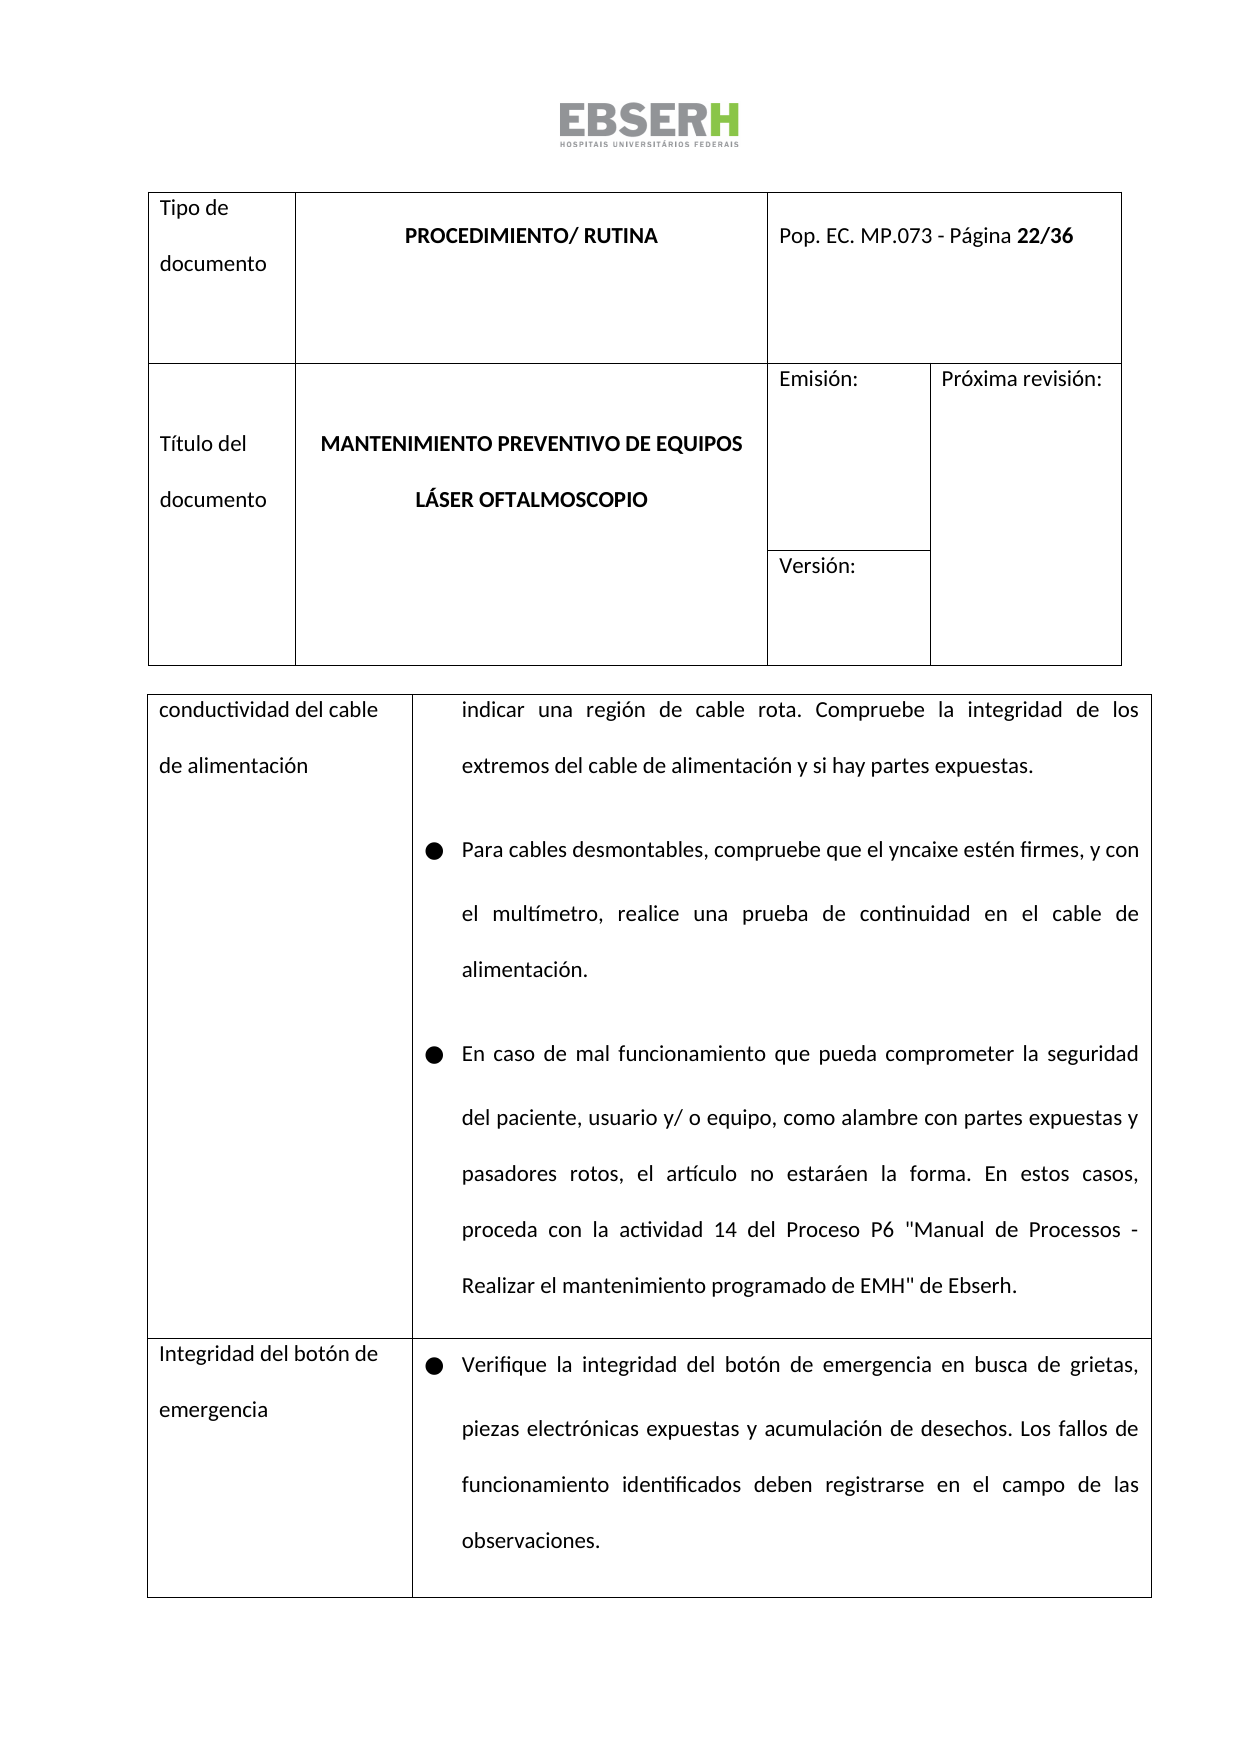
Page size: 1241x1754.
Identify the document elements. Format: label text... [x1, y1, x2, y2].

table_cell Integridad y conductividad del cable de alimentación [148, 695, 412, 1338]
table_cell Verifique la integridad del botón de emergencia en busca de grietas, piezas electrónicas expuestas y acumulación de desechos. Los fallos de funcionamiento identificados deben registrarse en el campo de las observaciones. En situaciones de mal funcionamiento que puedan comprometer la seguridad del usuarioy/o equipo, como grietas por las que los líquidos puedan ingresar al equipo o partes electrónicas expuestas, el artículo no será conforme. En estos casos, proceda con la actividad 14 del Proceso P6 "Manual de Proceso - Realizarprograma de mantenimiento ada emh" de Ebserh. [413, 1339, 1151, 1597]
table_cell Compruebe si hay deformidades en el cable de alimentación que puedan indicar una región de cable rota. Compruebe la integridad de los extremos del cable de alimentación y si hay partes expuestas. Para cables desmontables, compruebe que el yncaixe estén firmes, y con el multímetro, realice una prueba de continuidad en el cable de alimentación. En caso de mal funcionamiento que pueda comprometer la seguridad del paciente, usuario y/ o equipo, como alambre con partes expuestas y pasadores rotos, el artículo no estaráen la forma. En estos casos, proceda con la actividad 14 del Proceso P6 "Manual de Processos - Realizar el mantenimiento programado de EMH" de Ebserh. [413, 695, 1151, 1338]
picture [558, 101, 741, 147]
table_cell Integridad del botón de emergencia [148, 1339, 412, 1597]
